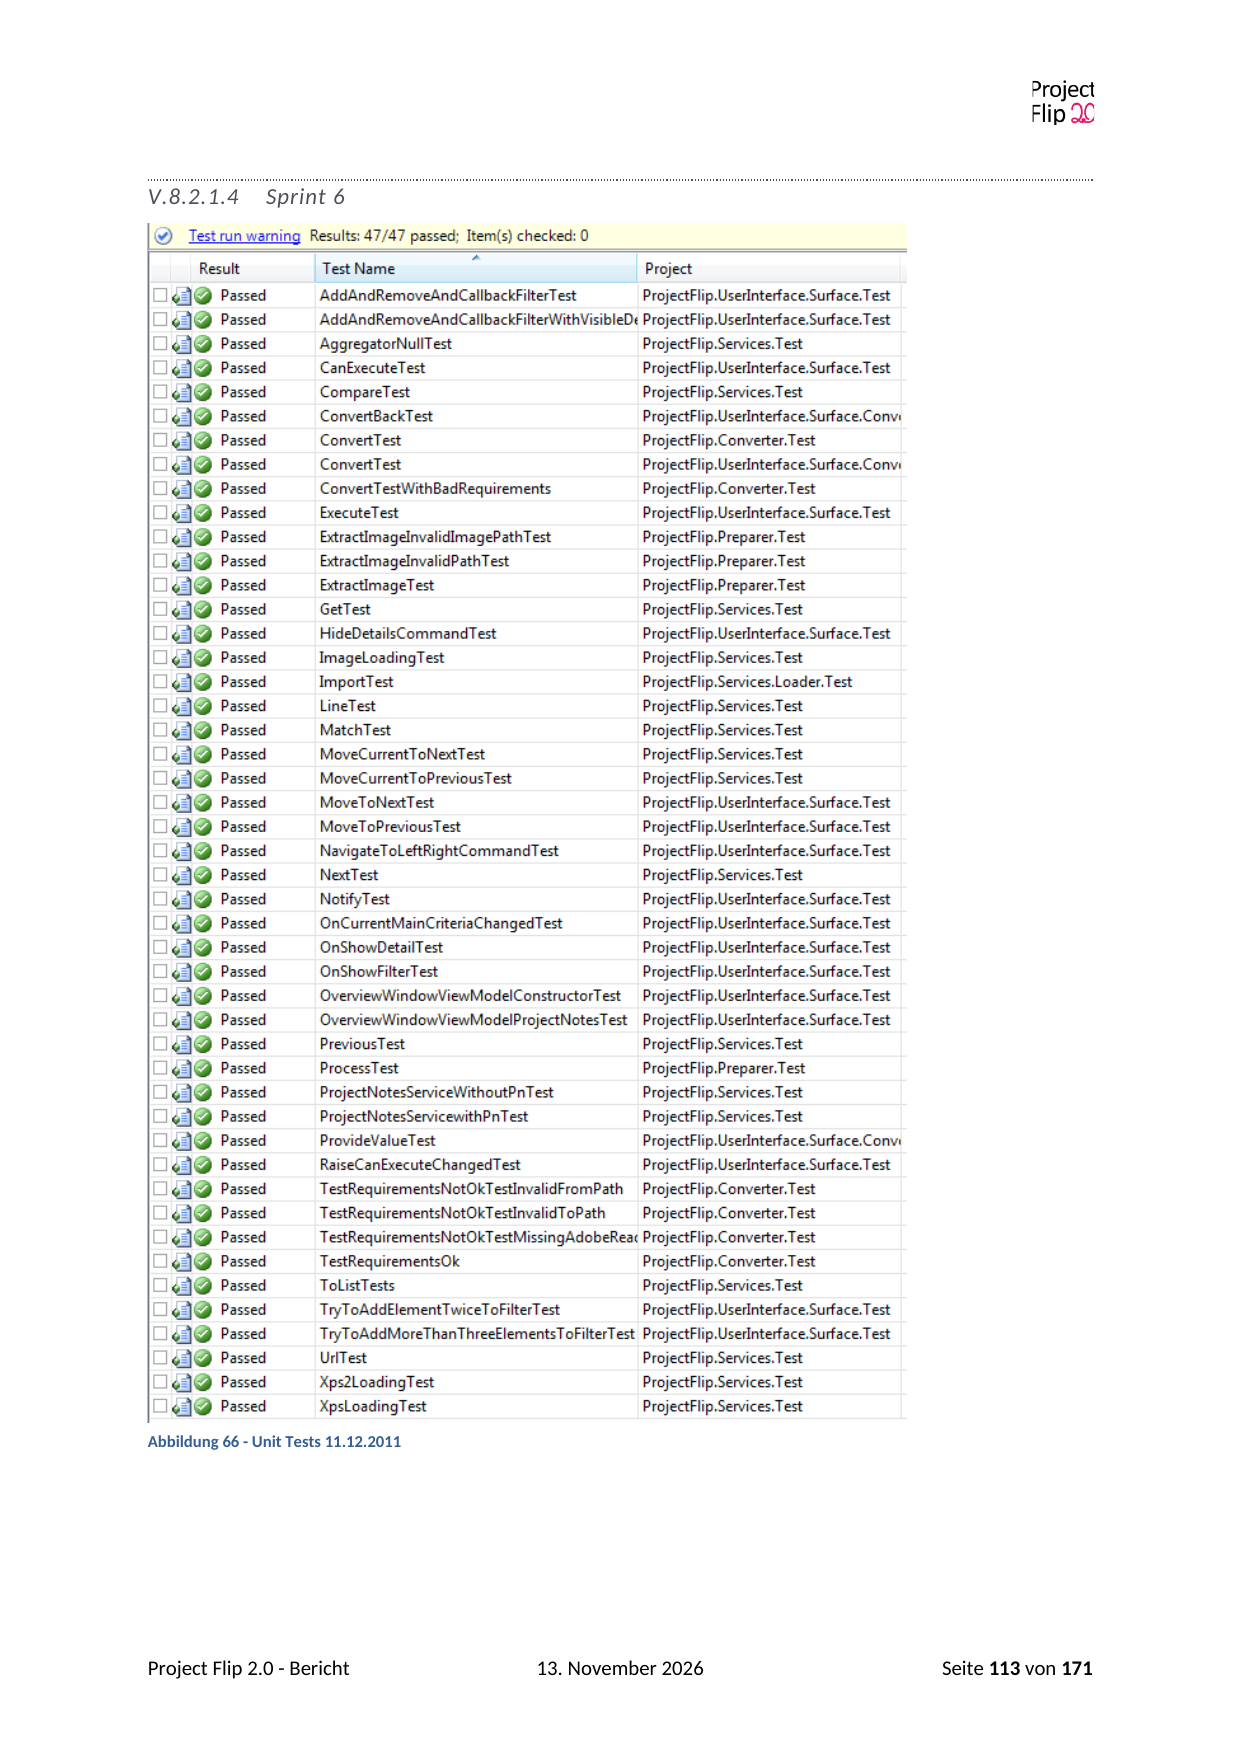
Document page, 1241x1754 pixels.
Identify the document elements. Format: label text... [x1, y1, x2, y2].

picture [1081, 79, 1097, 124]
subtitle Sprint 6 [148, 179, 1093, 211]
picture [147, 223, 907, 1423]
